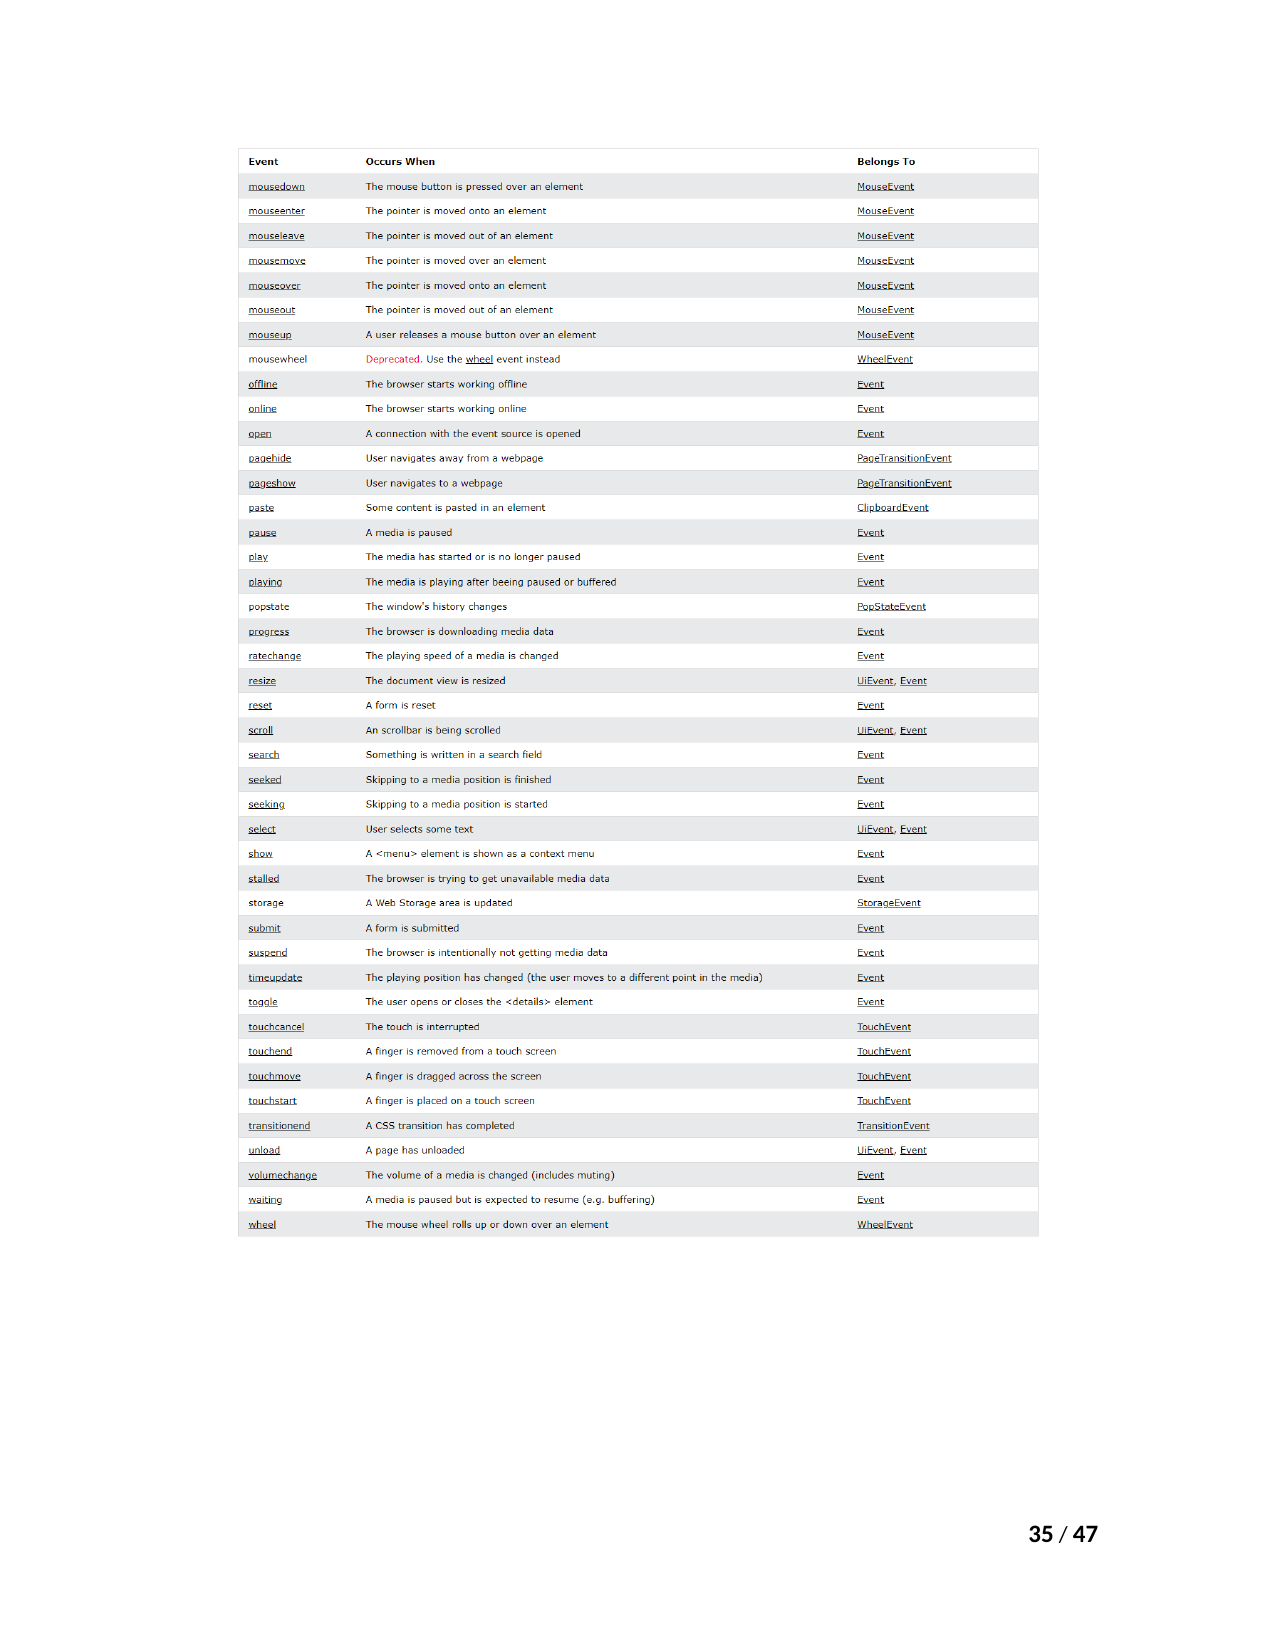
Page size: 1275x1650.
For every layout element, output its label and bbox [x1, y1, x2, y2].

picture [236, 147, 1040, 1237]
